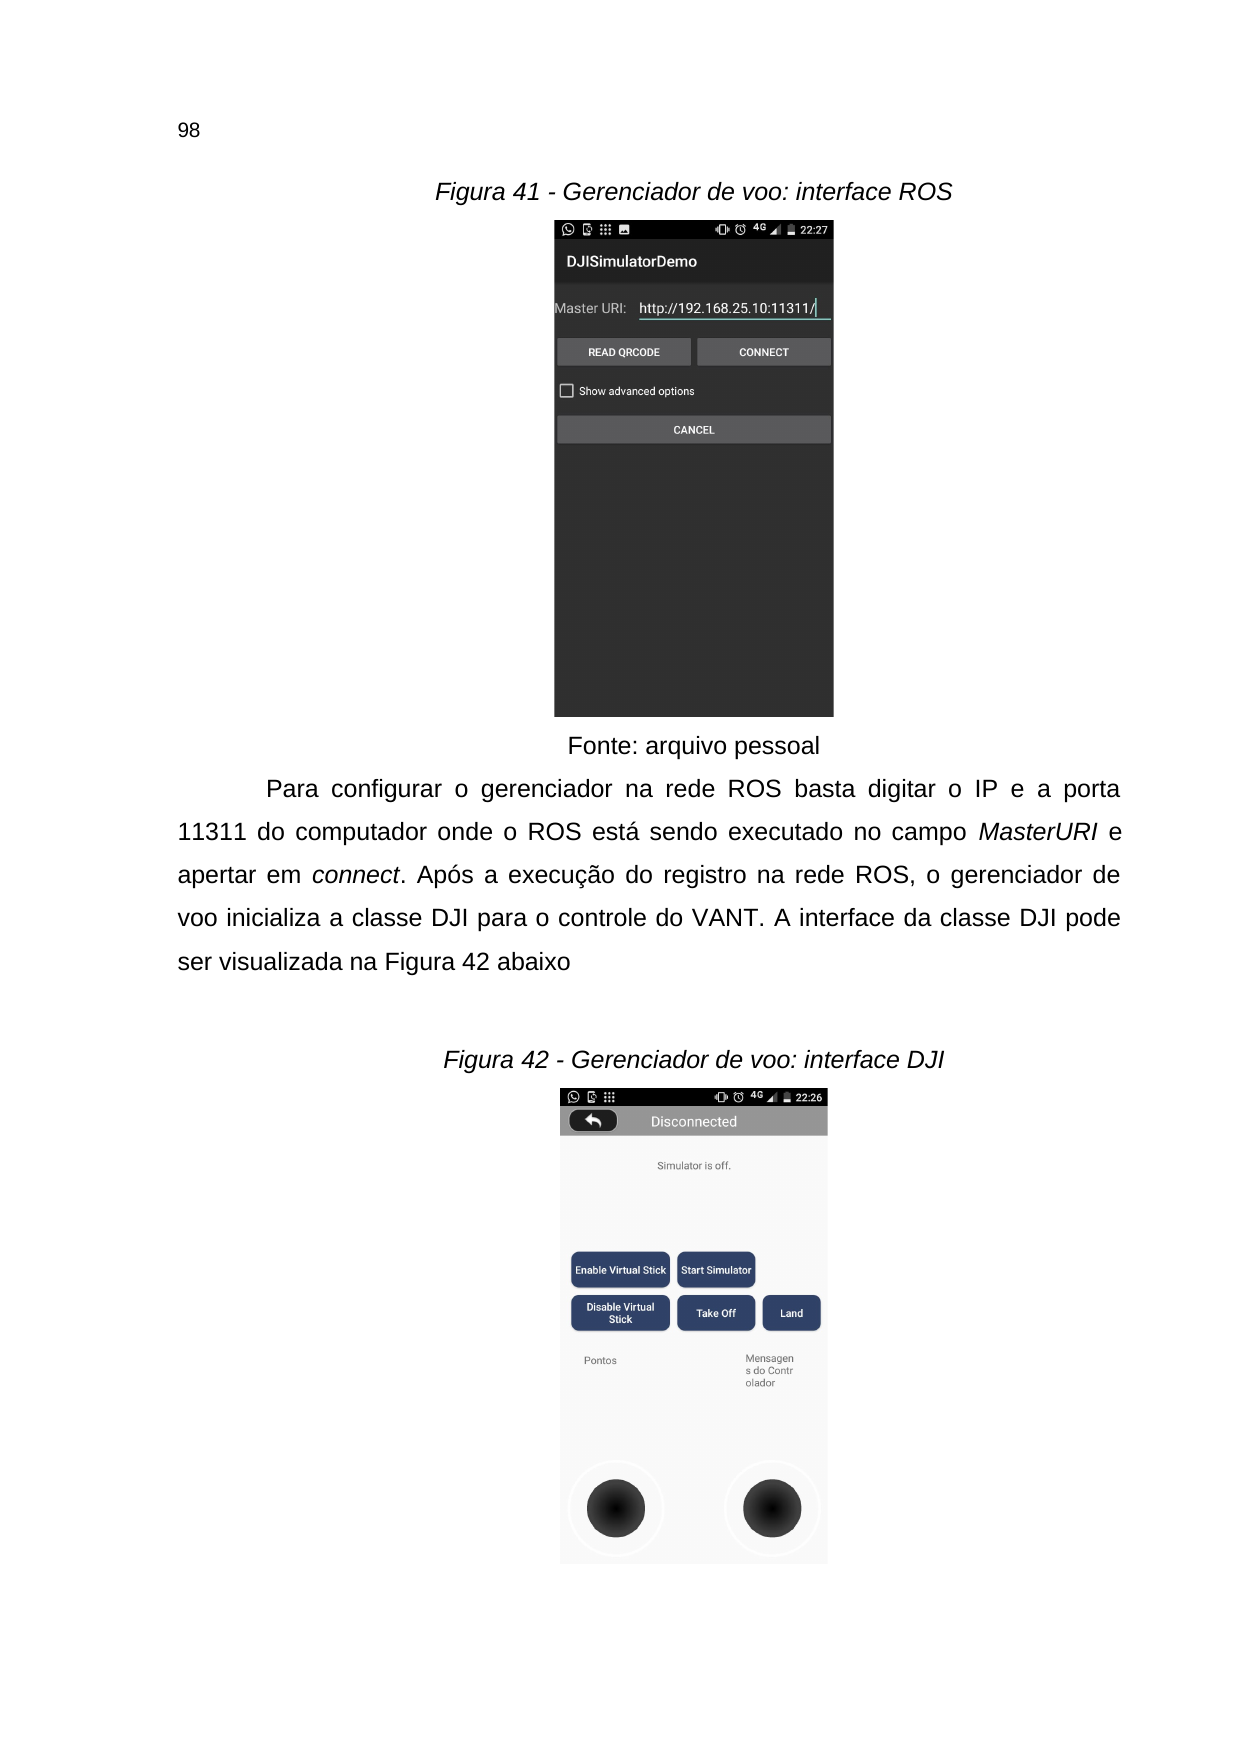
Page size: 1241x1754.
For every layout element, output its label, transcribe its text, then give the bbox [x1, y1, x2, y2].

text Figura - Gerenciador de voo: interface ROS [177, 177, 1122, 206]
text Figura - Gerenciador de voo: interface DJI [177, 1045, 1122, 1074]
text Para configurar o gerenciador na rede ROS basta digitar o IP e a porta 11311 do computador onde o ROS está sendo executado no campo MasterURI e apertar em connect. Após a execução do registro na rede ROS, o gerenciador de voo inicializa a classe DJI para o controle do VANT. A interface da classe DJI pode ser visualizada na Figura 42 abaixo [177, 774, 1122, 975]
text Fonte: arquivo pessoal [177, 731, 1122, 760]
picture [554, 220, 834, 717]
picture [560, 1088, 828, 1564]
